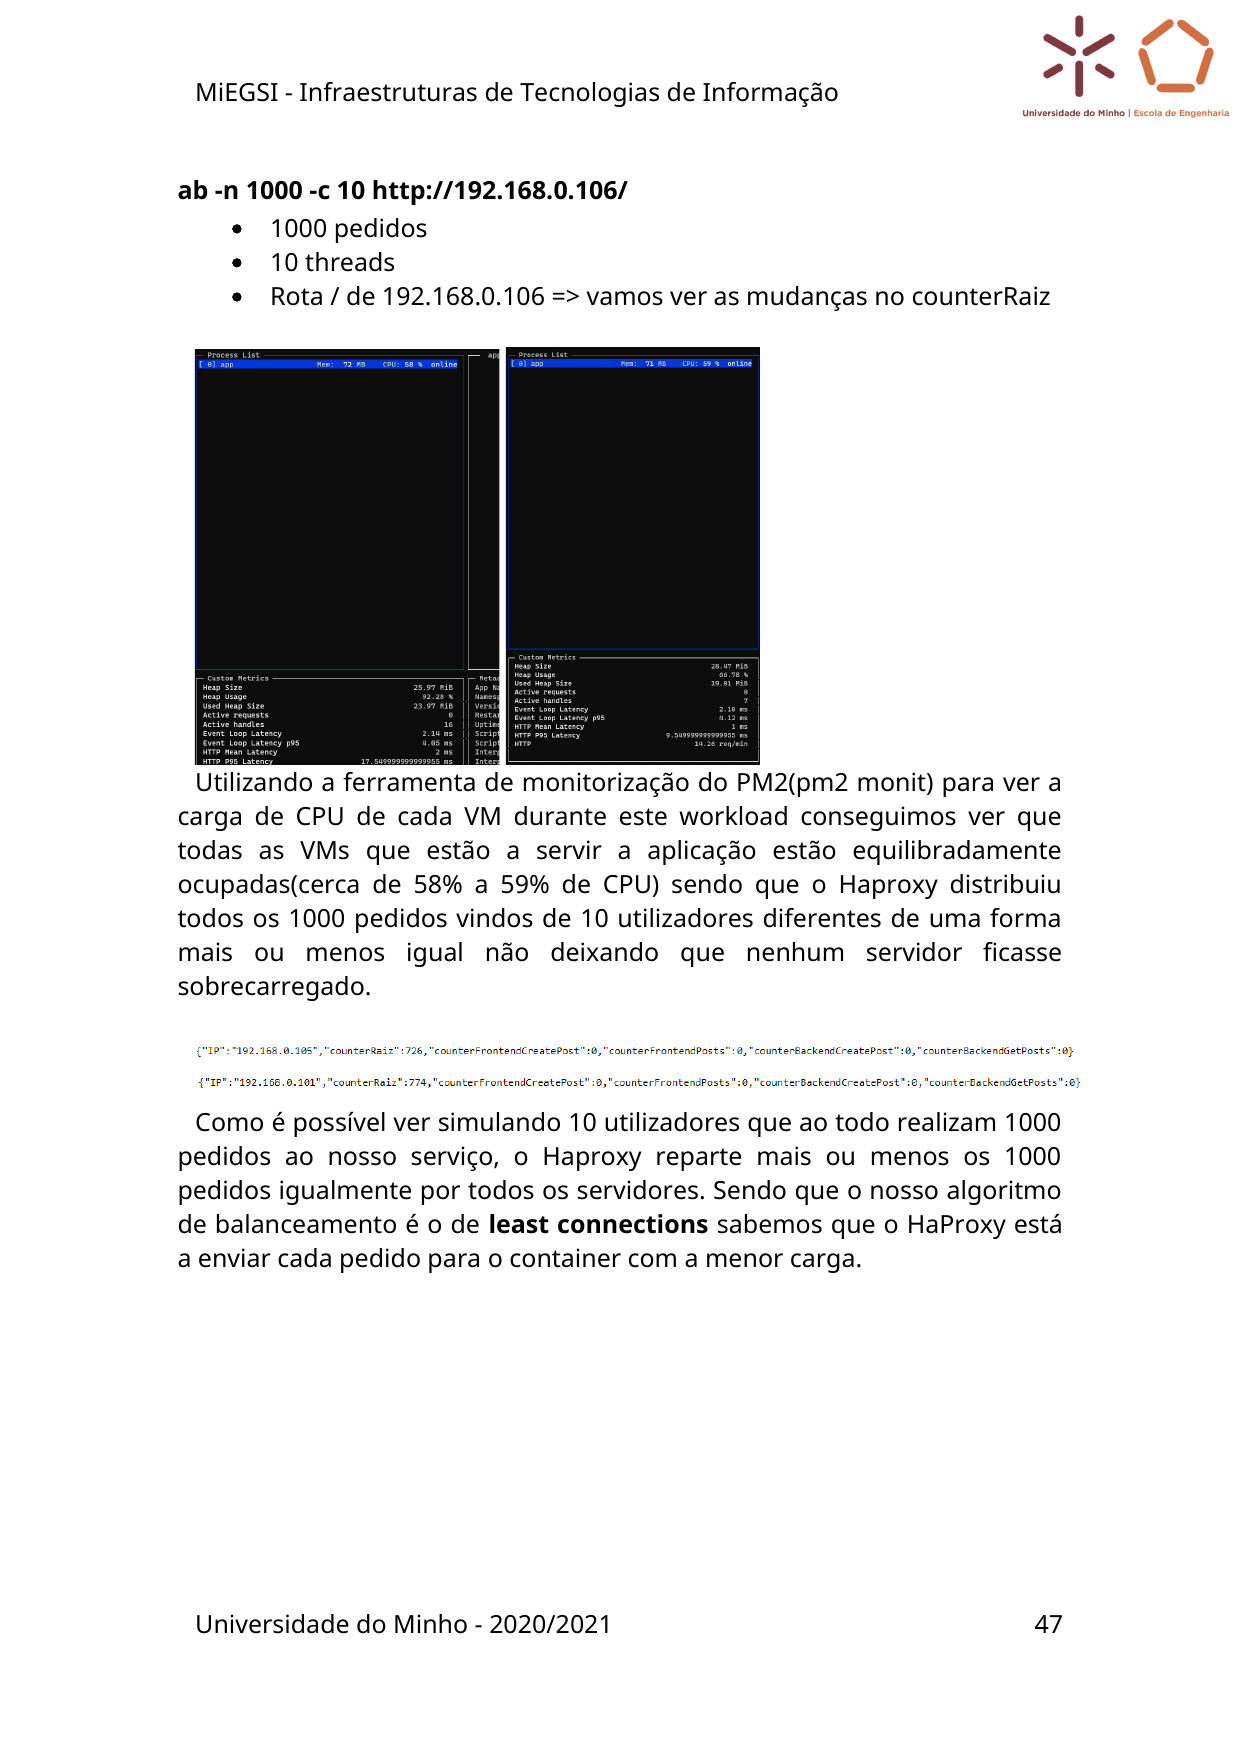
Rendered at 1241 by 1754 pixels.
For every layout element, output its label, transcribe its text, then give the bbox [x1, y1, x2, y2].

picture [1020, 12, 1232, 121]
picture [194, 1070, 1082, 1093]
text Como é possível ver simulando 10 utilizadores que ao todo realizam 1000 pedidos ao nosso serviço, o Haproxy reparte mais ou menos os 1000 pedidos igualmente por todos os servidores. Sendo que o nosso algoritmo de balanceamento é o de least connections sabemos que o HaProxy está a enviar cada pedido para o container com a menor carga. [177, 1105, 1063, 1275]
picture [505, 347, 760, 765]
text Utilizando a ferramenta de monitorização do PM2(pm2 monit) para ver a carga de CPU de cada VM durante este workload conseguimos ver que todas as VMs que estão a servir a aplicação estão equilibradamente ocupadas(cerca de 58% a 59% de CPU) sendo que o Haproxy distribuiu todos os 1000 pedidos vindos de 10 utilizadores diferentes de uma forma mais ou menos igual não deixando que nenhum servidor ficasse sobrecarregado. [177, 764, 1063, 1003]
list 1000 pedidos [232, 211, 1063, 245]
list 10 threads [232, 245, 1063, 279]
list Rota / de 192.168.0.106 => vamos ver as mudanças no counterRaiz [232, 279, 1063, 313]
picture [194, 349, 500, 765]
picture [194, 1036, 1082, 1066]
subtitle ab -n 1000 -c 10 http://192.168.0.106/ [177, 173, 1063, 207]
